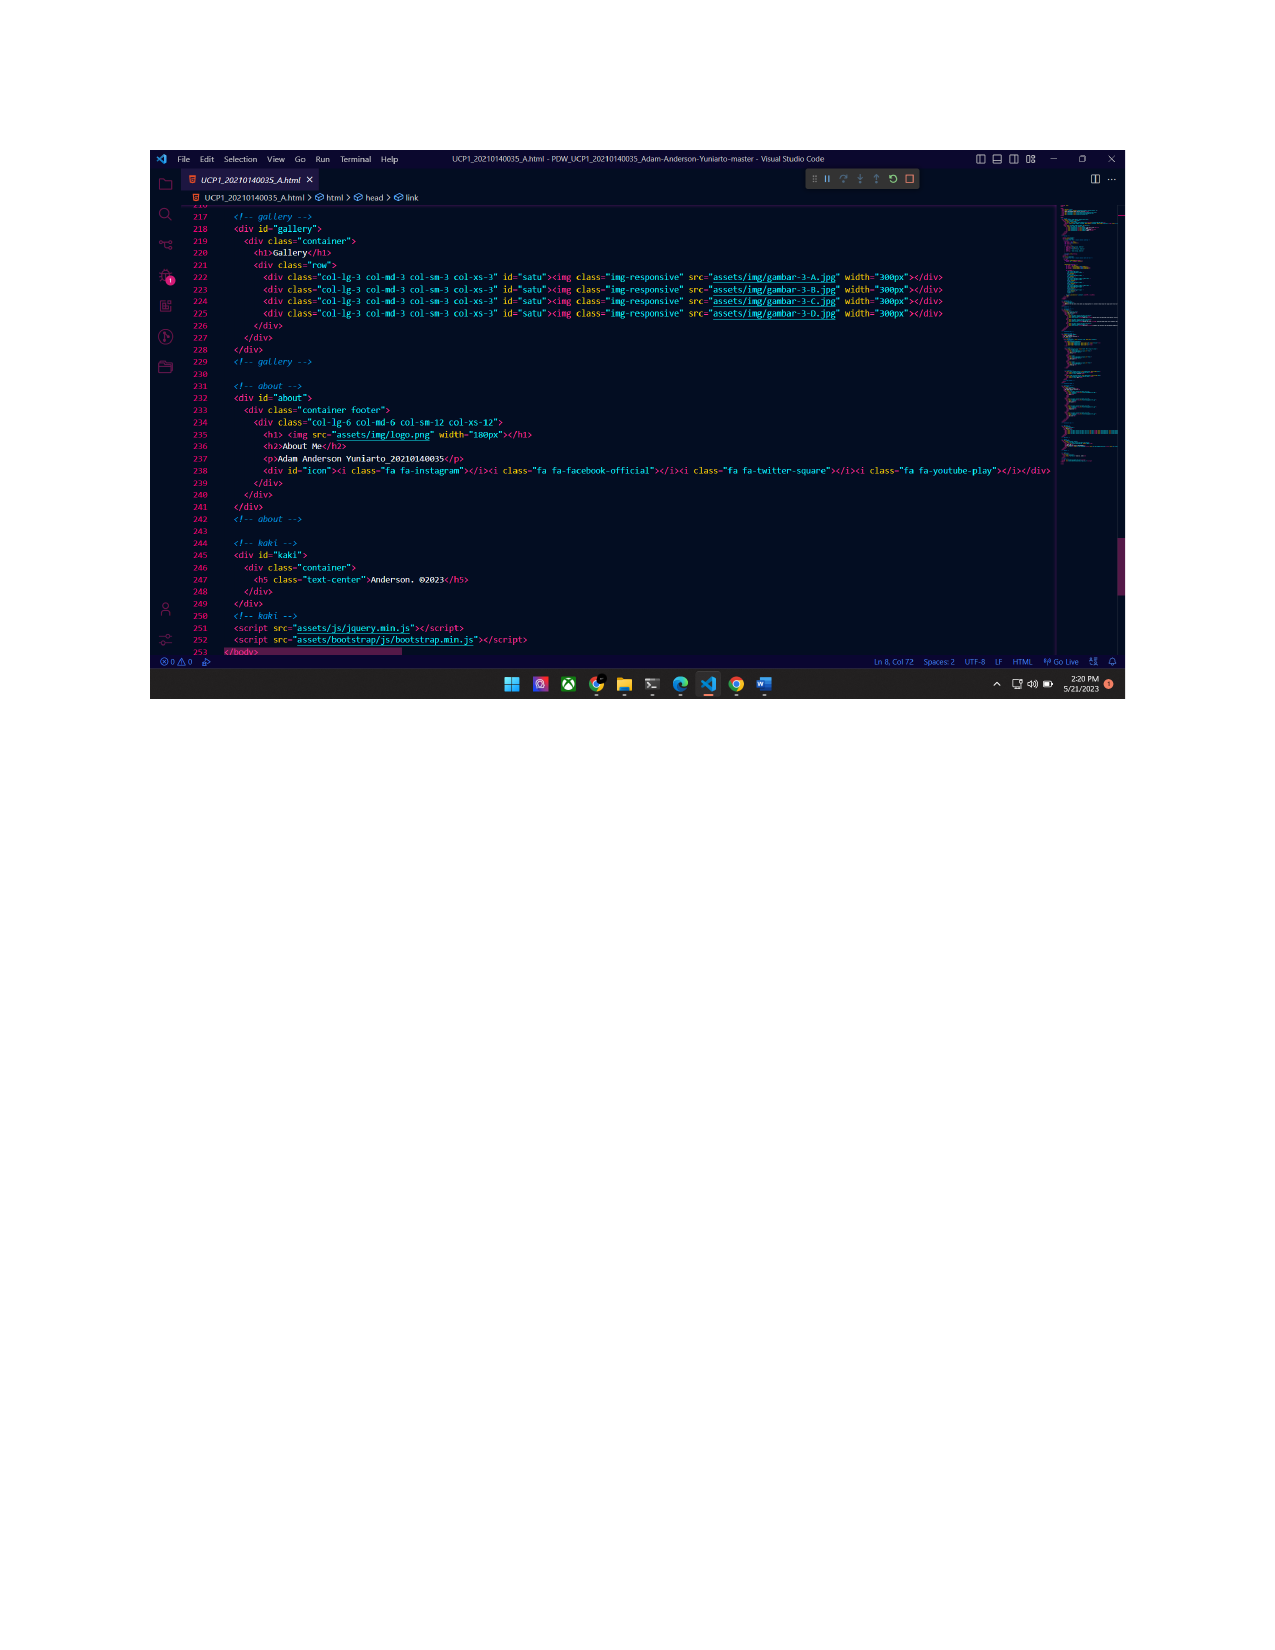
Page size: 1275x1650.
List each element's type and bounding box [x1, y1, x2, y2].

picture [150, 150, 1125, 699]
